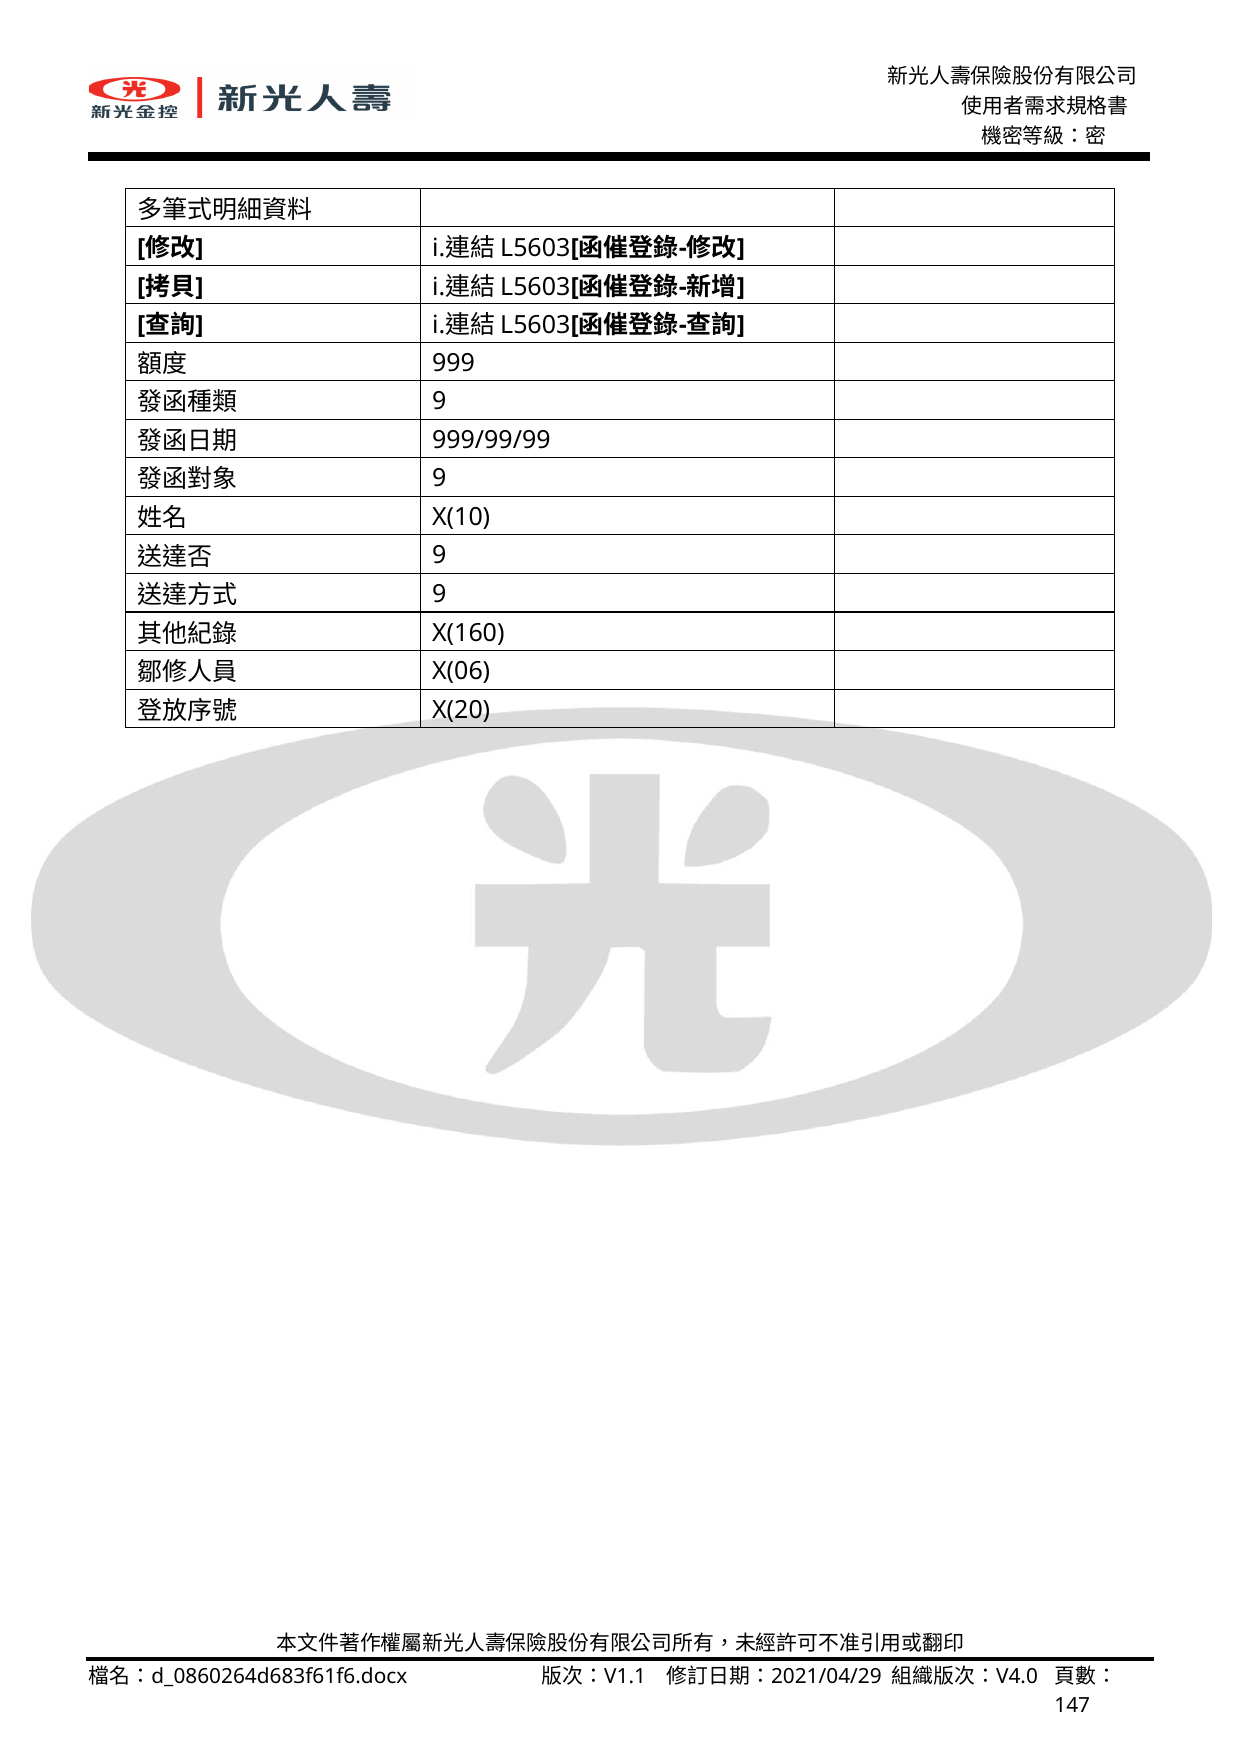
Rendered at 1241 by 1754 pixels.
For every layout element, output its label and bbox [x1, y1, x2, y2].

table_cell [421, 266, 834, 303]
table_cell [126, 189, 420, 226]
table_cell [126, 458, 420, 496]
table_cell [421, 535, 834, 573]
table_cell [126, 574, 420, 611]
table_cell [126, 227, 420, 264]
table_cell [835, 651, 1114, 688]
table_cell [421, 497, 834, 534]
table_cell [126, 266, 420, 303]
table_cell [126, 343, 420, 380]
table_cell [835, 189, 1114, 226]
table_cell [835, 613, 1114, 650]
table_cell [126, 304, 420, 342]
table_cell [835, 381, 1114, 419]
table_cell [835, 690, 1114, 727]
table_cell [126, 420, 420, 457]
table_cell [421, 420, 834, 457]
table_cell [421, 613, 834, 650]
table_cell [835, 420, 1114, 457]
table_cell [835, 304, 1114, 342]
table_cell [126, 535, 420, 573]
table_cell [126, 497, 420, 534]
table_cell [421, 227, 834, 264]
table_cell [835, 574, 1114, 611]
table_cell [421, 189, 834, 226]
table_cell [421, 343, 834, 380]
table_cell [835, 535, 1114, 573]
picture [25, 699, 1215, 1152]
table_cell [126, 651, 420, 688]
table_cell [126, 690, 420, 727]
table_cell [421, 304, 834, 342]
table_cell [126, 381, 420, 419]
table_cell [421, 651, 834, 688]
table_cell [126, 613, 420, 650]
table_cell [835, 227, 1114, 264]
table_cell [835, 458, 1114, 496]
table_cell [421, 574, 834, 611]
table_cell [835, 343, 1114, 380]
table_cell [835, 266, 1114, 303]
picture [88, 61, 414, 118]
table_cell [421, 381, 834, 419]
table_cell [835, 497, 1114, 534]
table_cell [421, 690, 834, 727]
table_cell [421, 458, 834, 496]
